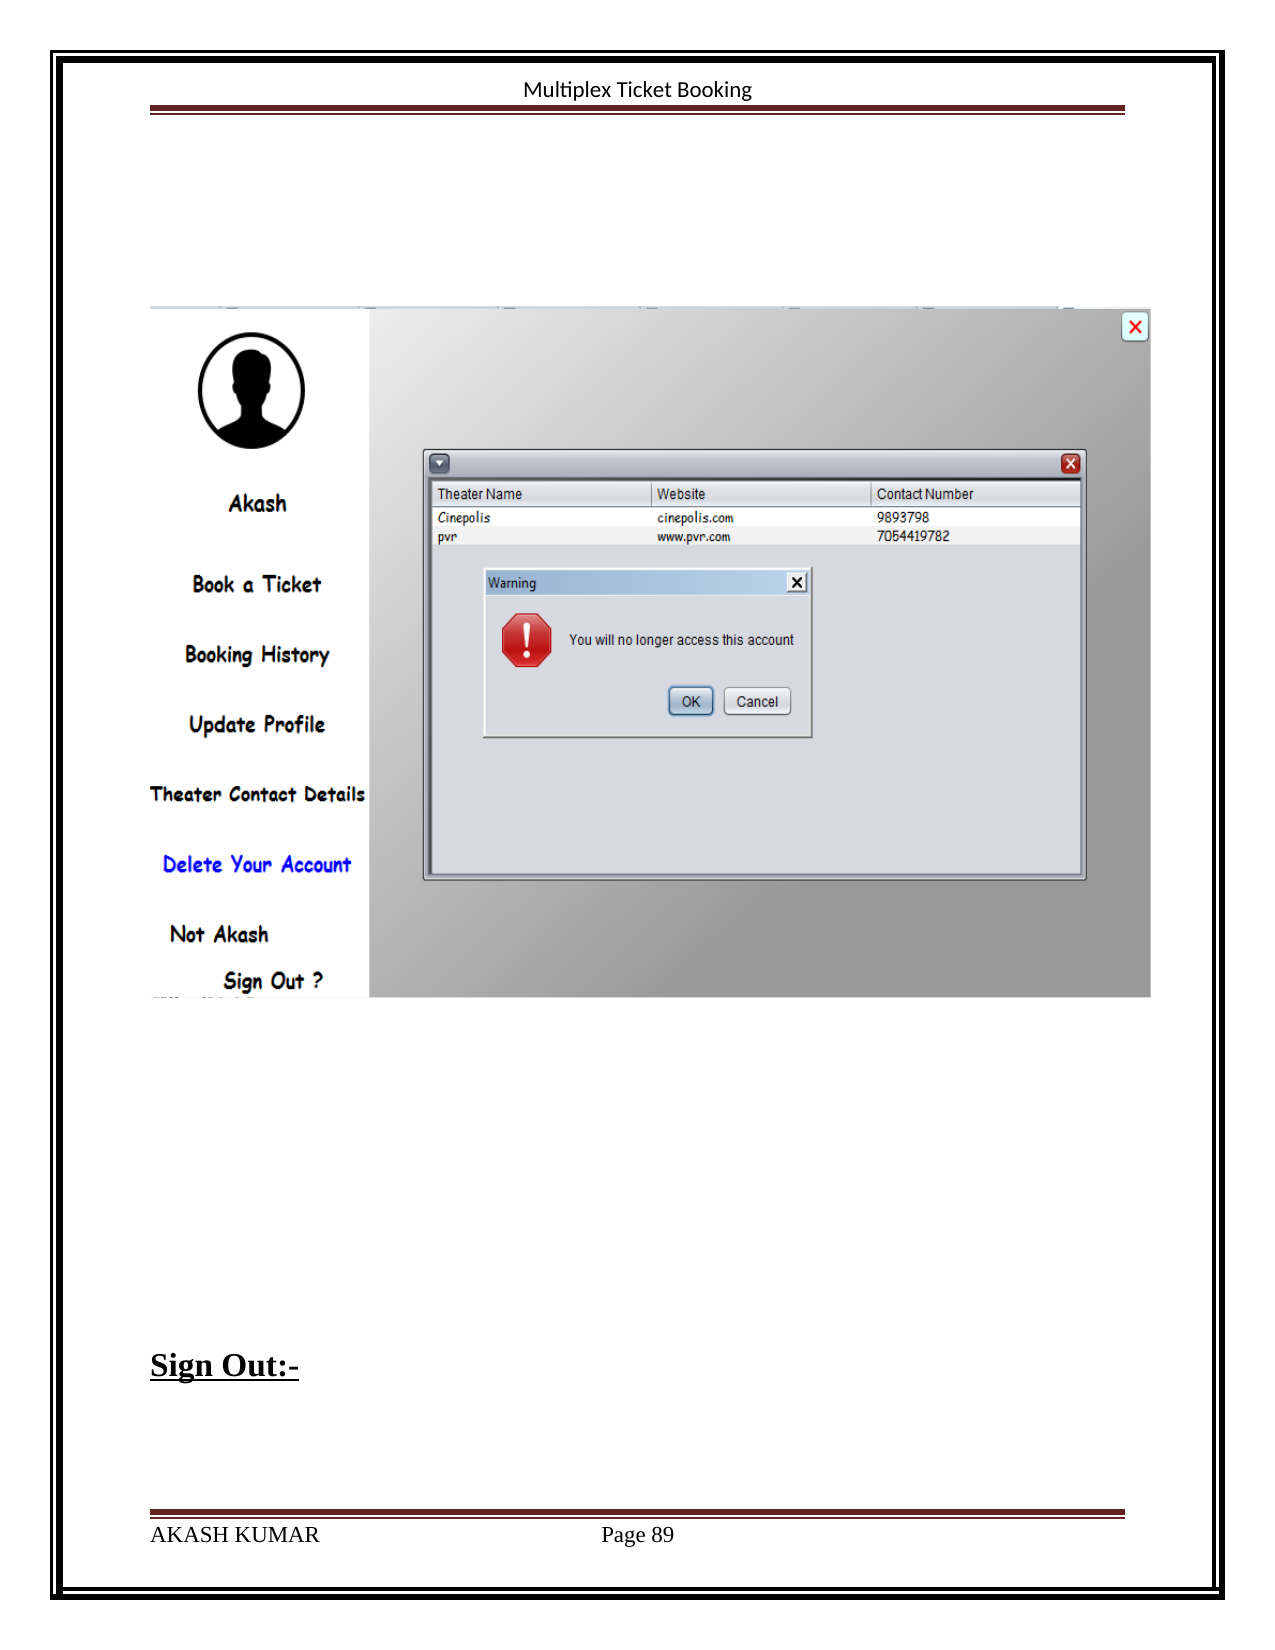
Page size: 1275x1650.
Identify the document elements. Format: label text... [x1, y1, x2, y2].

picture [150, 306, 1151, 998]
text Sign Out:- [150, 1345, 1125, 1384]
